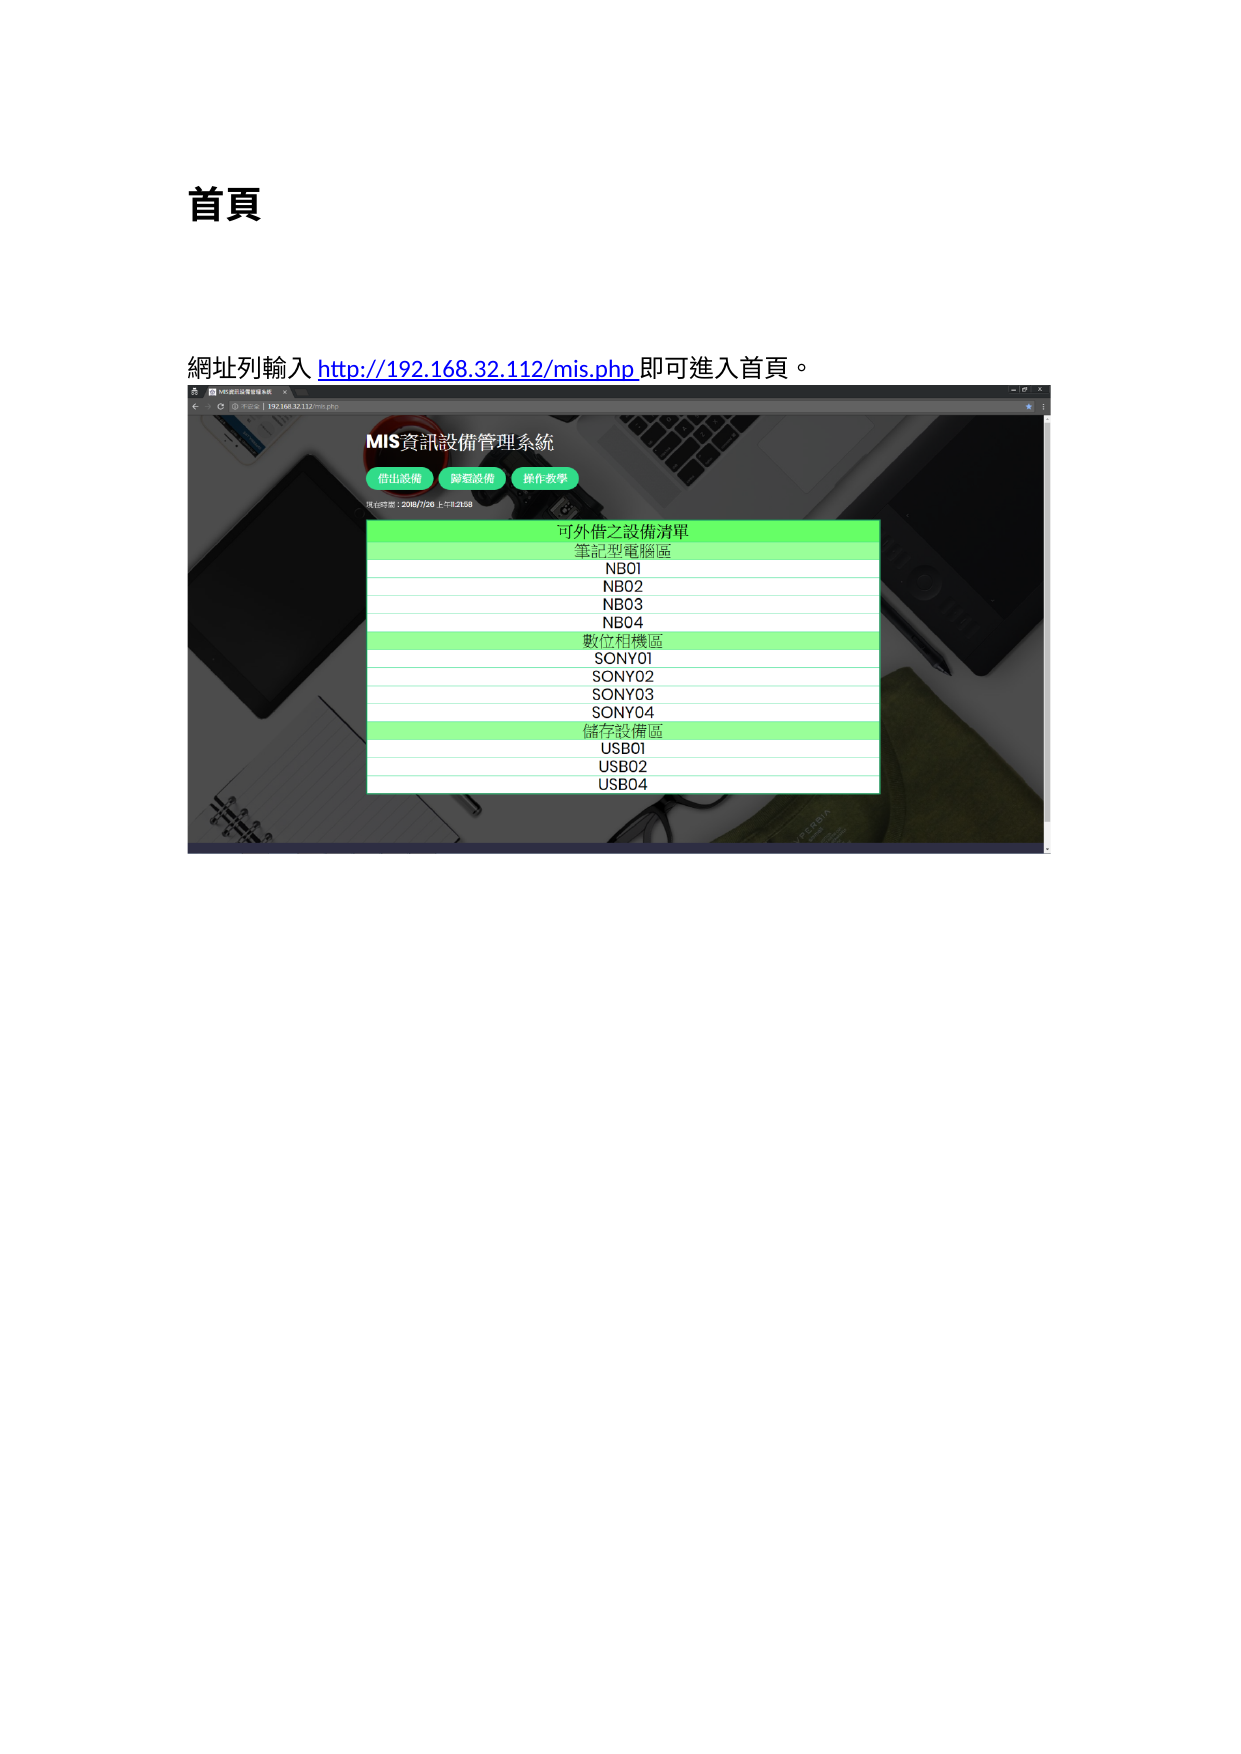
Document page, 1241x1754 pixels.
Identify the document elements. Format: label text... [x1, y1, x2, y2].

text 網址列輸入http://192.168.32.112/mis.php即可進入首頁。 [187, 348, 1053, 386]
subtitle 首頁 [187, 164, 1053, 239]
picture [187, 385, 1051, 854]
